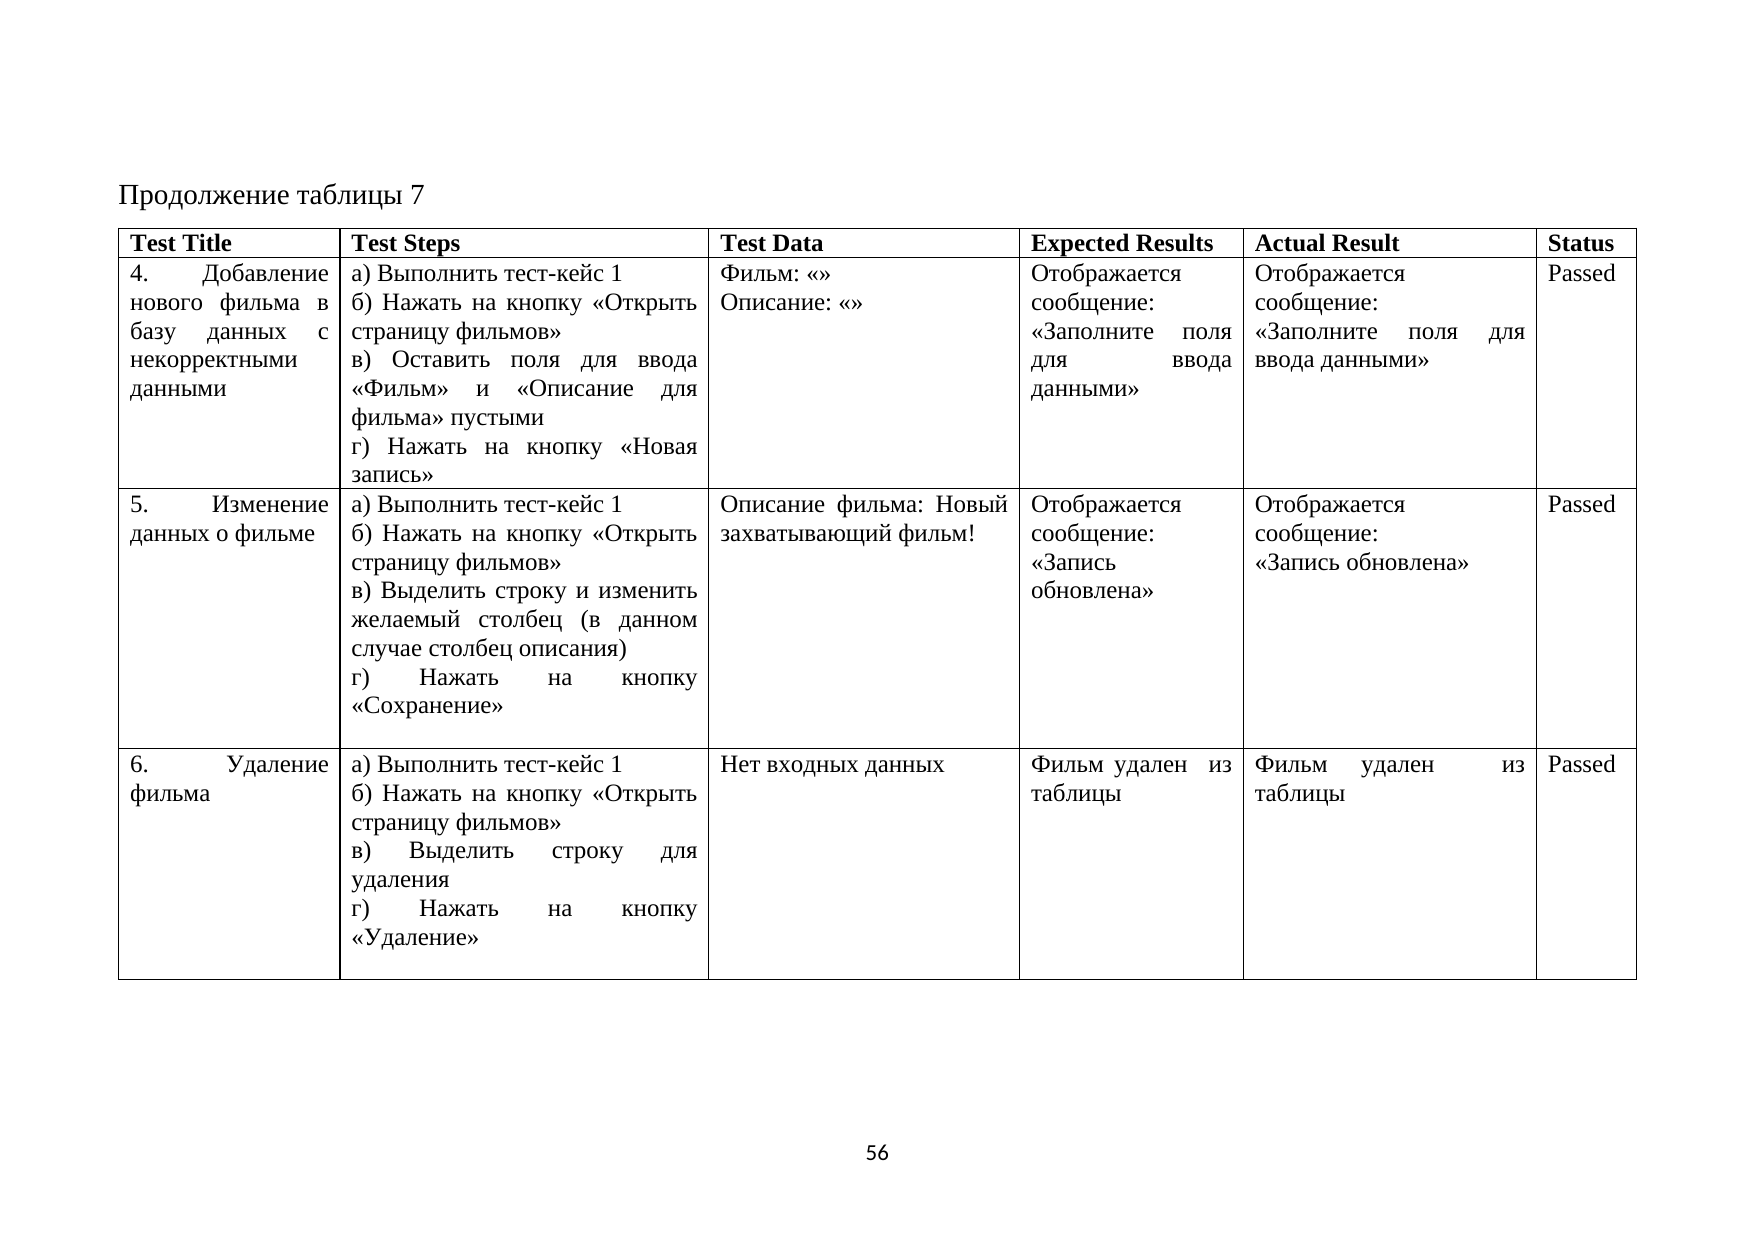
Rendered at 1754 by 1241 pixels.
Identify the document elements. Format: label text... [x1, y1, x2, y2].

table_header Test Data [709, 229, 1019, 257]
table_cell Нет входных данных [709, 749, 1019, 979]
table_cell Passed [1537, 258, 1636, 488]
table_cell 6. Удаление фильма [119, 749, 339, 979]
table_header Test Title [119, 229, 339, 257]
table_cell Описание фильма: Новый захватывающий фильм! [709, 489, 1019, 748]
table_cell Passed [1537, 749, 1636, 979]
table_cell 4. Добавление нового фильма в базу данных с некорректными данными [119, 258, 339, 488]
table_header Status [1537, 229, 1636, 257]
table_cell Фильм удален из таблицы [1244, 749, 1536, 979]
table_cell 5. Изменение данных о фильме [119, 489, 339, 748]
text Продолжение таблицы 7 [118, 177, 1636, 211]
table_cell Фильм: «» Описание: «» [709, 258, 1019, 488]
table_cell Passed [1537, 489, 1636, 748]
table_cell Фильм удален из таблицы [1020, 749, 1243, 979]
table_header Expected Results [1020, 229, 1243, 257]
table_cell а) Выполнить тест-кейс 1 б) Нажать на кнопку «Открыть страницу фильмов» в) Выделить строку для удаления г) Нажать на кнопку «Удаление» [341, 749, 708, 979]
table_header Test Steps [341, 229, 708, 257]
table_cell а) Выполнить тест-кейс 1 б) Нажать на кнопку «Открыть страницу фильмов» в) Оставить поля для ввода «Фильм» и «Описание для фильма» пустыми г) Нажать на кнопку «Новая запись» [341, 258, 708, 488]
table_cell а) Выполнить тест-кейс 1 б) Нажать на кнопку «Открыть страницу фильмов» в) Выделить строку и изменить желаемый столбец (в данном случае столбец описания) г) Нажать на кнопку «Сохранение» [341, 489, 708, 748]
table_cell Отображается сообщение: «Запись обновлена» [1020, 489, 1243, 748]
table_cell Отображается сообщение: «Заполните поля для ввода данными» [1244, 258, 1536, 488]
table_cell Отображается сообщение: «Запись обновлена» [1244, 489, 1536, 748]
table_header Actual Result [1244, 229, 1536, 257]
table_cell Отображается сообщение: «Заполните поля для ввода данными» [1020, 258, 1243, 488]
